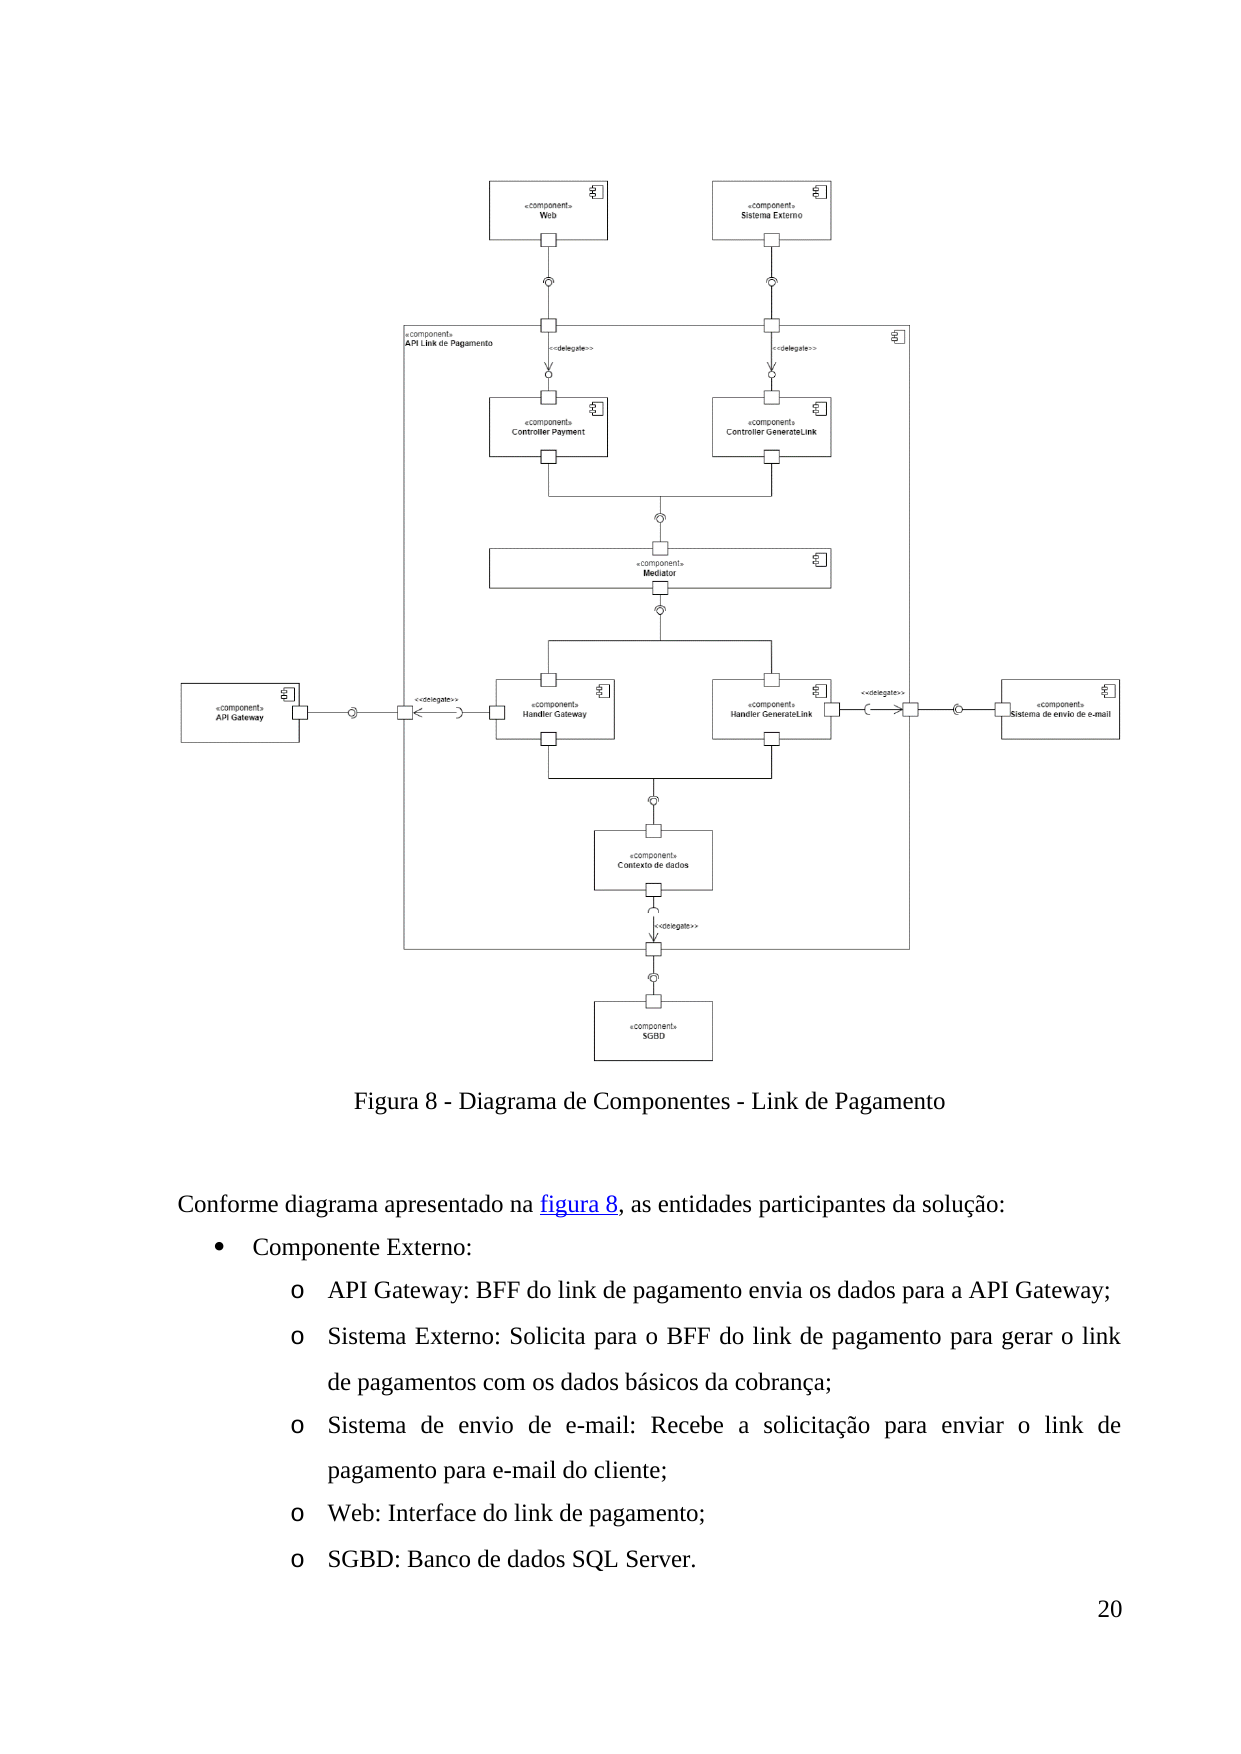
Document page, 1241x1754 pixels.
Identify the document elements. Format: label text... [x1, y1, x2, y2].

picture [177, 177, 1123, 1064]
text Figura 8 - Diagrama de Componentes - Link de Pagamento [177, 1086, 1122, 1115]
list Sistema Externo: Solicita para o BFF do link de pagamento para gerar o link de pagamentos com os dados básicos da cobrança; [290, 1321, 1122, 1395]
list Componente Externo: [215, 1232, 1122, 1261]
list API Gateway: BFF do link de pagamento envia os dados para a API Gateway; [290, 1275, 1122, 1306]
list Sistema de envio de e-mail: Recebe a solicitação para enviar o link de pagamento para e-mail do cliente; [290, 1410, 1122, 1484]
list Web: Interface do link de pagamento; [290, 1498, 1122, 1529]
text Conforme diagrama apresentado na figura 8, as entidades participantes da solução: [177, 1189, 1122, 1218]
list SGBD: Banco de dados SQL Server. [290, 1544, 1122, 1575]
